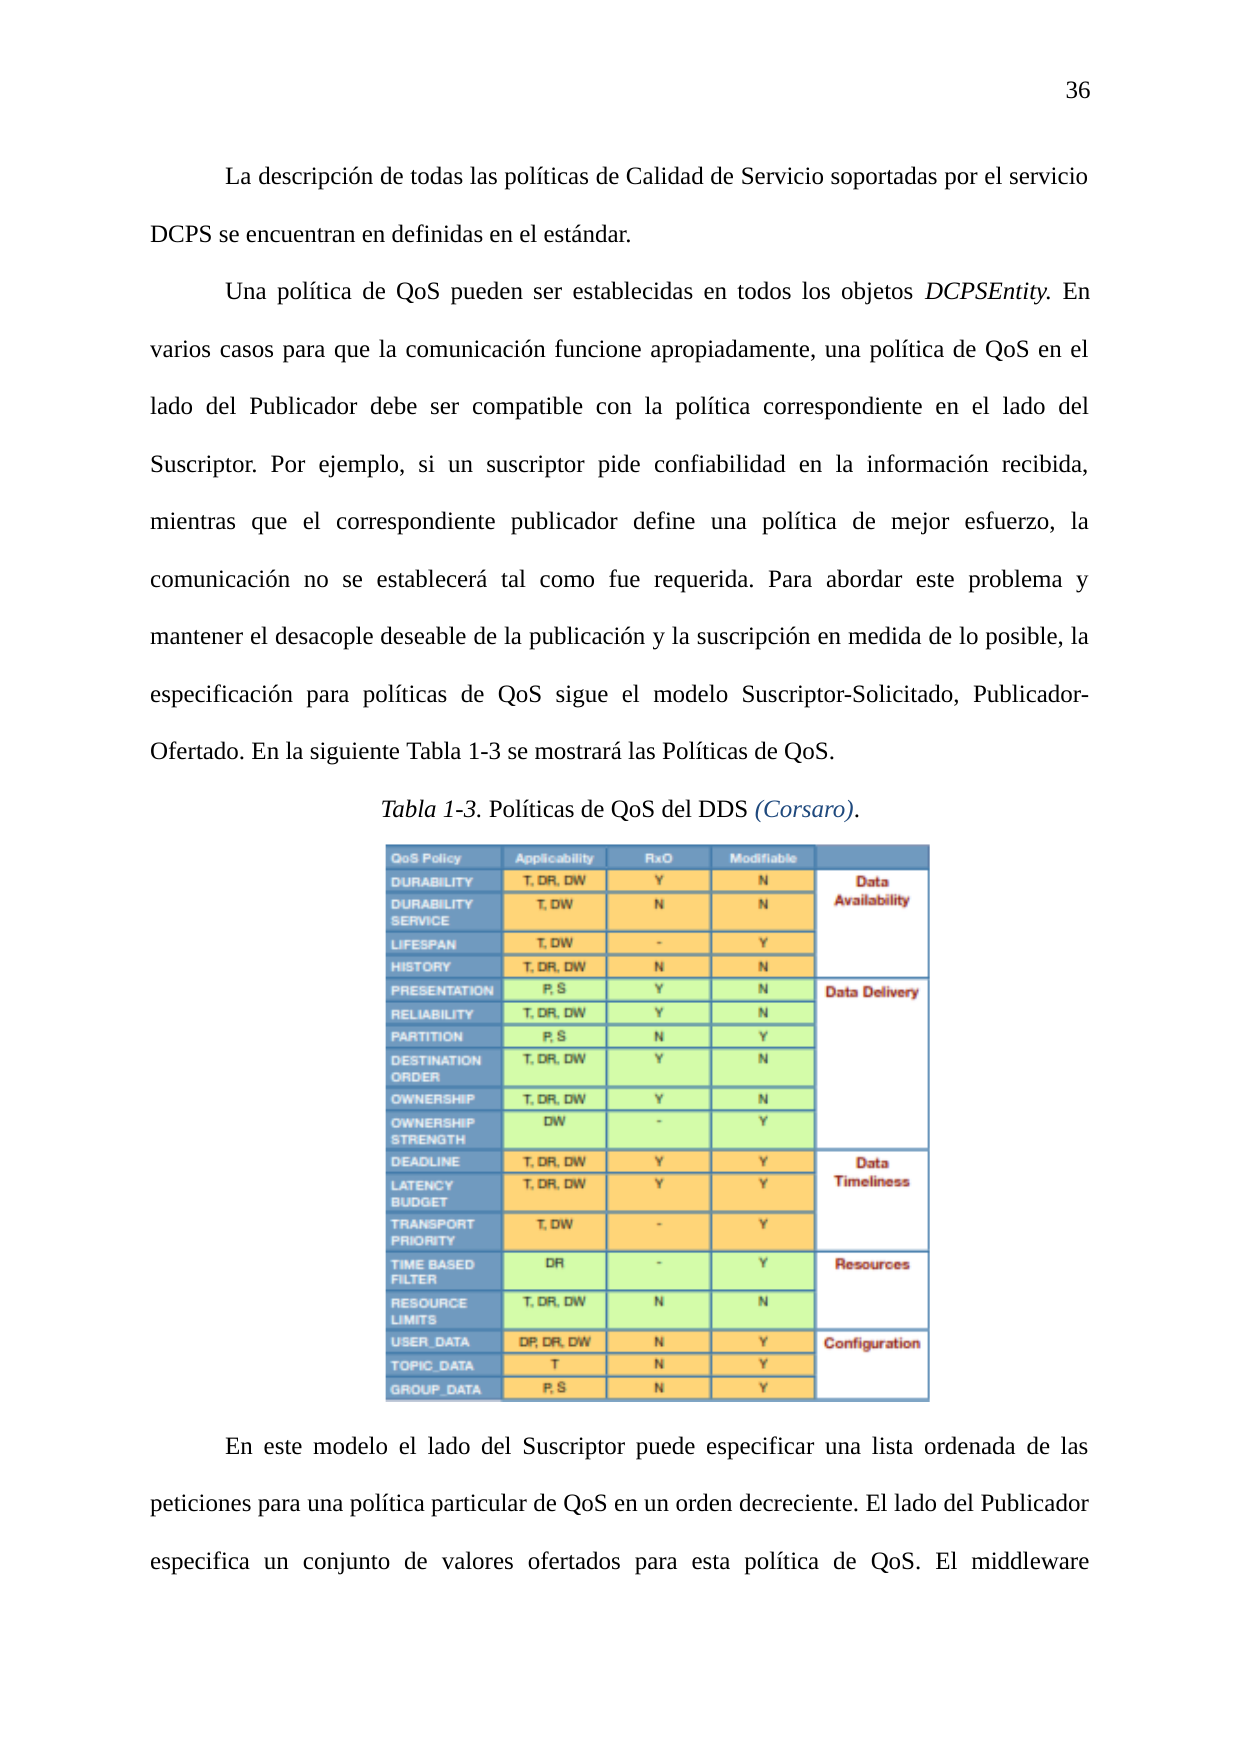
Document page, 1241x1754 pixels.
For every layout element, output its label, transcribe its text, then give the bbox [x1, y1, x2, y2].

text Una política de QoS pueden ser establecidas en todos los objetos DCPSEntity. En varios casos para que la comunicación funcione apropiadamente, una política de QoS en el lado del Publicador debe ser compatible con la política correspondiente en el lado del Suscriptor. Por ejemplo, si un suscriptor pide confiabilidad en la información recibida, mientras que el correspondiente publicador define una política de mejor esfuerzo, la comunicación no se establecerá tal como fue requerida. Para abordar este problema y mantener el desacople deseable de la publicación y la suscripción en medida de lo posible, la especificación para políticas de QoS sigue el modelo Suscriptor-Solicitado, Publicador- Ofertado. En la siguiente Tabla 1-3 se mostrará las Políticas de QoS. [150, 276, 1090, 765]
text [150, 1431, 1090, 1574]
text Tabla 1-3. Políticas de QoS del DDS. [150, 794, 1090, 822]
text La descripción de todas las políticas de Calidad de Servicio soportadas por el servicio DCPS se encuentran en definidas en el estándar. [150, 161, 1090, 247]
